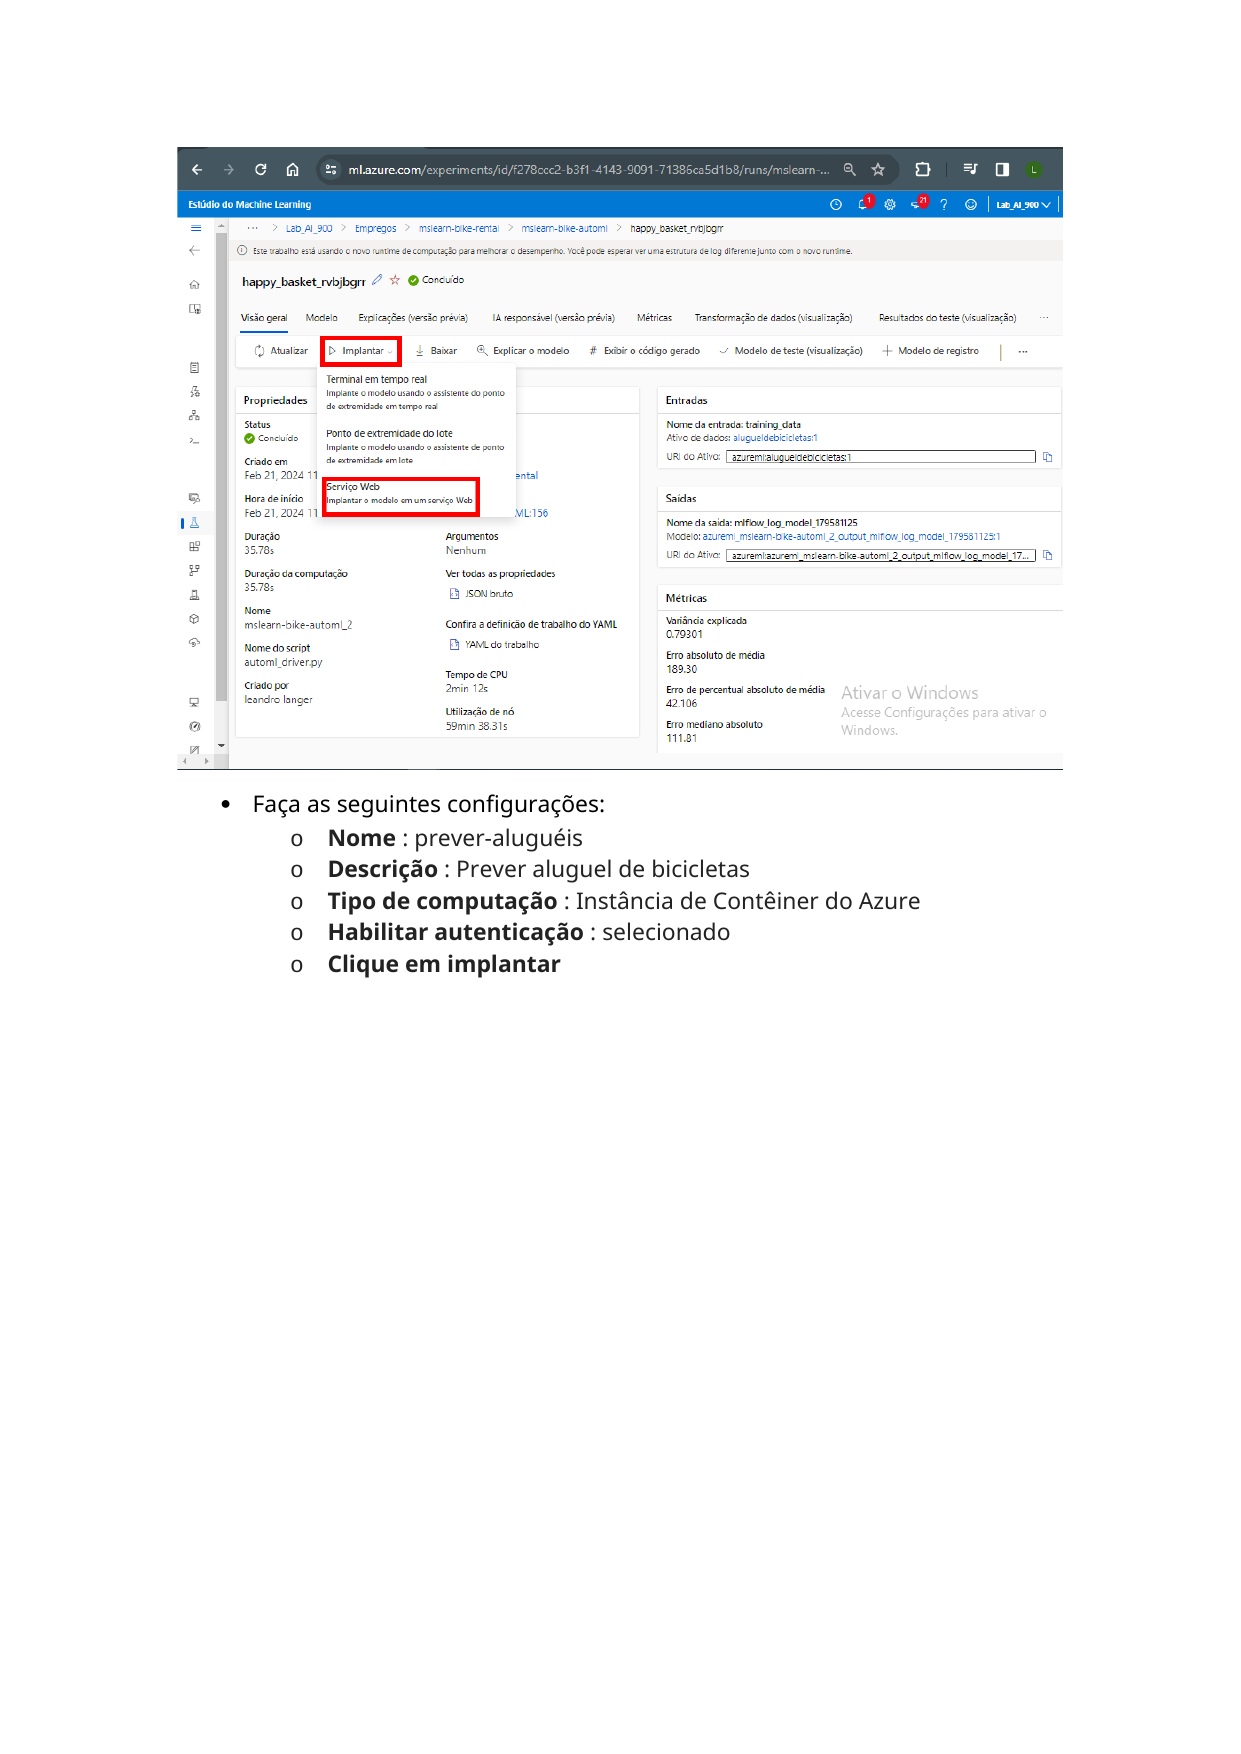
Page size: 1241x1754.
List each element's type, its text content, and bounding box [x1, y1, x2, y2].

list Habilitar autenticação : selecionado [290, 916, 1063, 947]
list Descrição : Prever aluguel de bicicletas [290, 853, 1063, 885]
list Clique em implantar [290, 947, 1063, 979]
list Faça as seguintes configurações: [222, 788, 1063, 819]
list Nome : prever-aluguéis [290, 822, 1063, 853]
picture [177, 147, 1063, 770]
list Tipo de computação : Instância de Contêiner do Azure [290, 885, 1063, 916]
